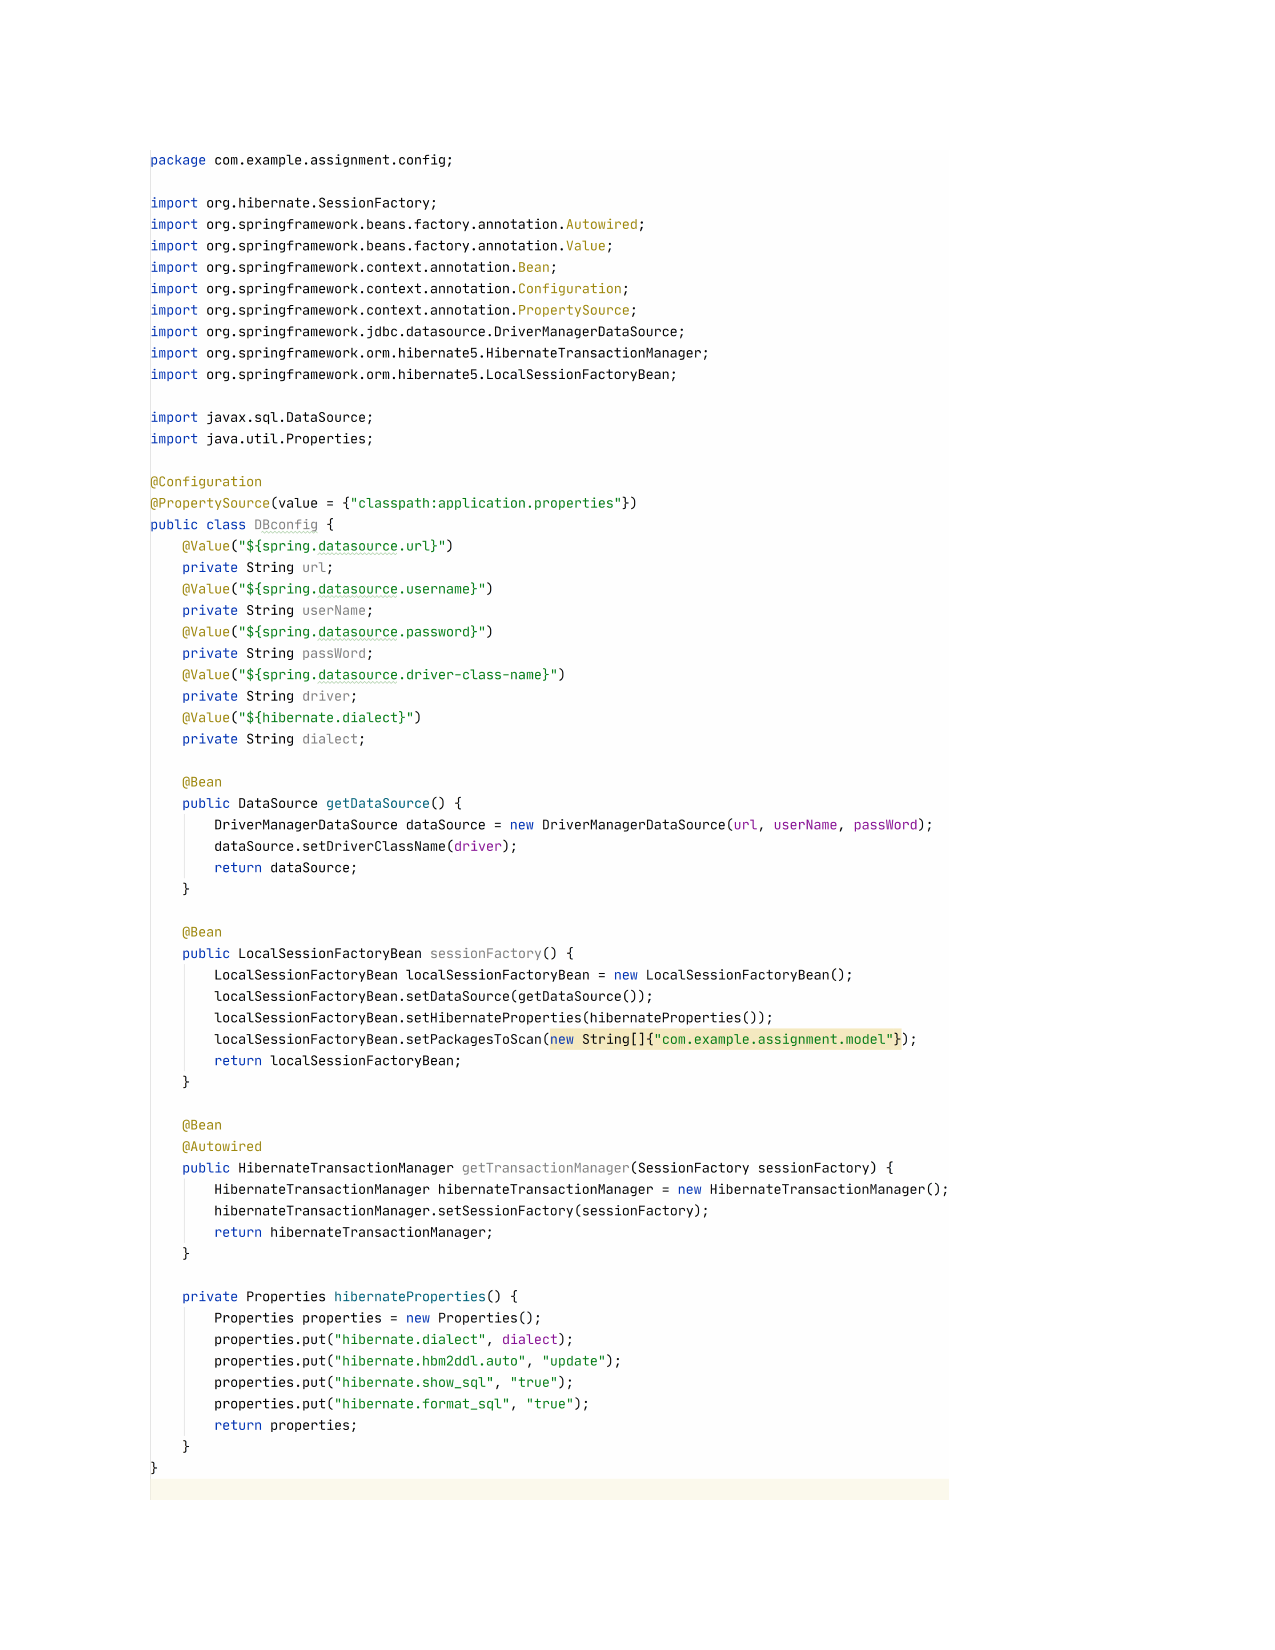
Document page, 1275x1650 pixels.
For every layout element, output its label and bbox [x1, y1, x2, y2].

picture [150, 150, 949, 1500]
